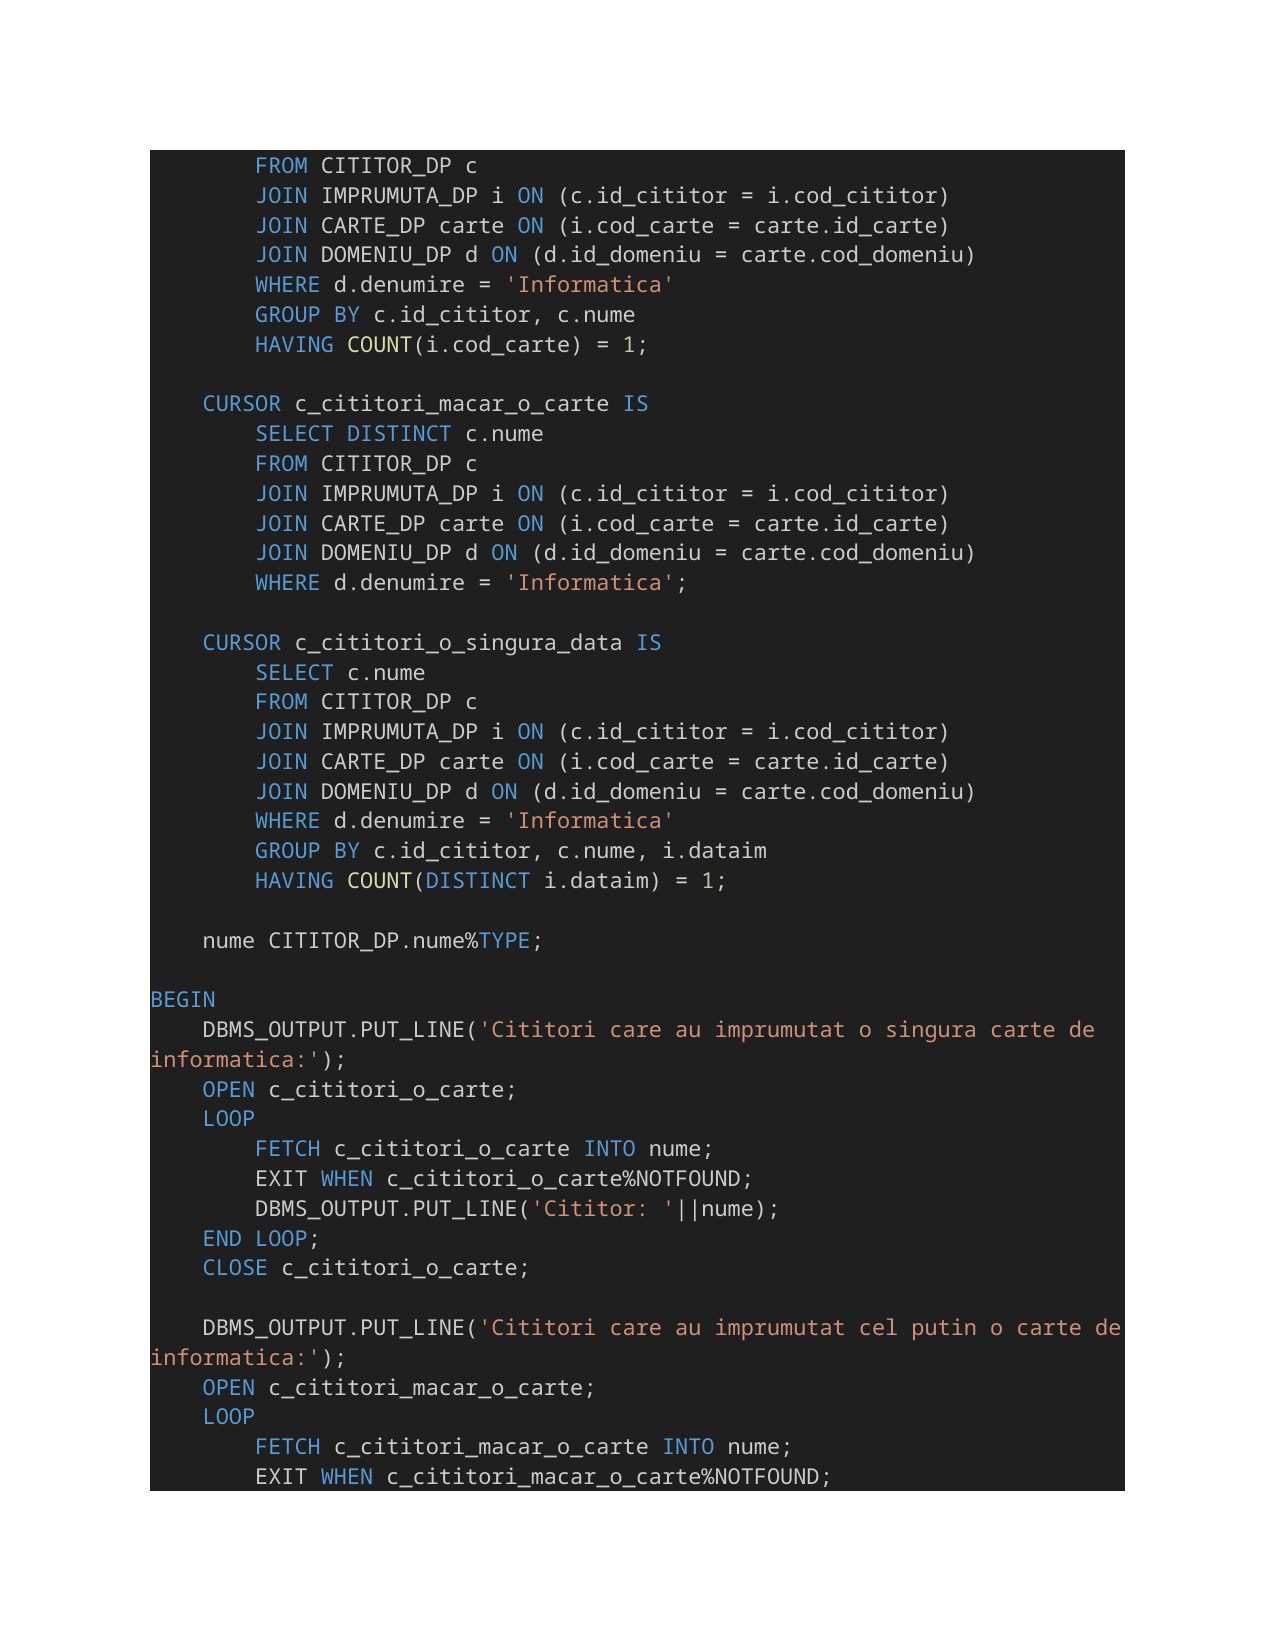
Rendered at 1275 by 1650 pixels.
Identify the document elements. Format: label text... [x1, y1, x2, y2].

text END LOOP; [150, 1222, 1125, 1252]
text OPEN c_cititori_o_carte; [150, 1073, 1125, 1103]
text CLOSE c_cititori_o_carte; [150, 1252, 1125, 1282]
text CURSOR c_cititori_o_singura_data IS [150, 627, 1125, 656]
text FROM CITITOR_DP c [150, 686, 1125, 716]
text FETCH c_cititori_macar_o_carte INTO nume; [150, 1431, 1125, 1461]
text HAVING COUNT(i.cod_carte) = 1; [150, 329, 1125, 358]
text DBMS_OUTPUT.PUT_LINE('Cititor: '||nume); [150, 1193, 1125, 1222]
text JOIN DOMENIU_DP d ON (d.id_domeniu = carte.cod_domeniu) [150, 537, 1125, 567]
text FROM CITITOR_DP c [150, 150, 1125, 180]
text JOIN CARTE_DP carte ON (i.cod_carte = carte.id_carte) [150, 507, 1125, 537]
text JOIN IMPRUMUTA_DP i ON (c.id_cititor = i.cod_cititor) [150, 716, 1125, 746]
text JOIN IMPRUMUTA_DP i ON (c.id_cititor = i.cod_cititor) [150, 180, 1125, 209]
text JOIN DOMENIU_DP d ON (d.id_domeniu = carte.cod_domeniu) [150, 776, 1125, 805]
text EXIT WHEN c_cititori_macar_o_carte%NOTFOUND; [150, 1461, 1125, 1491]
text JOIN DOMENIU_DP d ON (d.id_domeniu = carte.cod_domeniu) [150, 239, 1125, 269]
text CURSOR c_cititori_macar_o_carte IS [150, 388, 1125, 418]
text WHERE d.denumire = 'Informatica'; [150, 567, 1125, 597]
text WHERE d.denumire = 'Informatica' [150, 269, 1125, 299]
text FROM CITITOR_DP c [150, 448, 1125, 478]
text HAVING COUNT(DISTINCT i.dataim) = 1; [150, 865, 1125, 895]
text SELECT c.nume [150, 656, 1125, 686]
text LOOP [150, 1401, 1125, 1431]
text DBMS_OUTPUT.PUT_LINE('Cititori care au imprumutat o singura carte de informatica:'); [150, 1014, 1125, 1073]
text GROUP BY c.id_cititor, c.nume, i.dataim [150, 835, 1125, 865]
text GROUP BY c.id_cititor, c.nume [150, 299, 1125, 329]
text SELECT DISTINCT c.nume [150, 418, 1125, 448]
text FETCH c_cititori_o_carte INTO nume; [150, 1133, 1125, 1163]
text nume CITITOR_DP.nume%TYPE; [150, 924, 1125, 954]
text WHERE d.denumire = 'Informatica' [150, 805, 1125, 835]
text JOIN IMPRUMUTA_DP i ON (c.id_cititor = i.cod_cititor) [150, 478, 1125, 507]
text EXIT WHEN c_cititori_o_carte%NOTFOUND; [150, 1163, 1125, 1193]
text DBMS_OUTPUT.PUT_LINE('Cititori care au imprumutat cel putin o carte de informatica:'); [150, 1312, 1125, 1371]
text LOOP [150, 1103, 1125, 1133]
text OPEN c_cititori_macar_o_carte; [150, 1371, 1125, 1401]
text JOIN CARTE_DP carte ON (i.cod_carte = carte.id_carte) [150, 746, 1125, 776]
text BEGIN [150, 984, 1125, 1014]
text JOIN CARTE_DP carte ON (i.cod_carte = carte.id_carte) [150, 209, 1125, 239]
